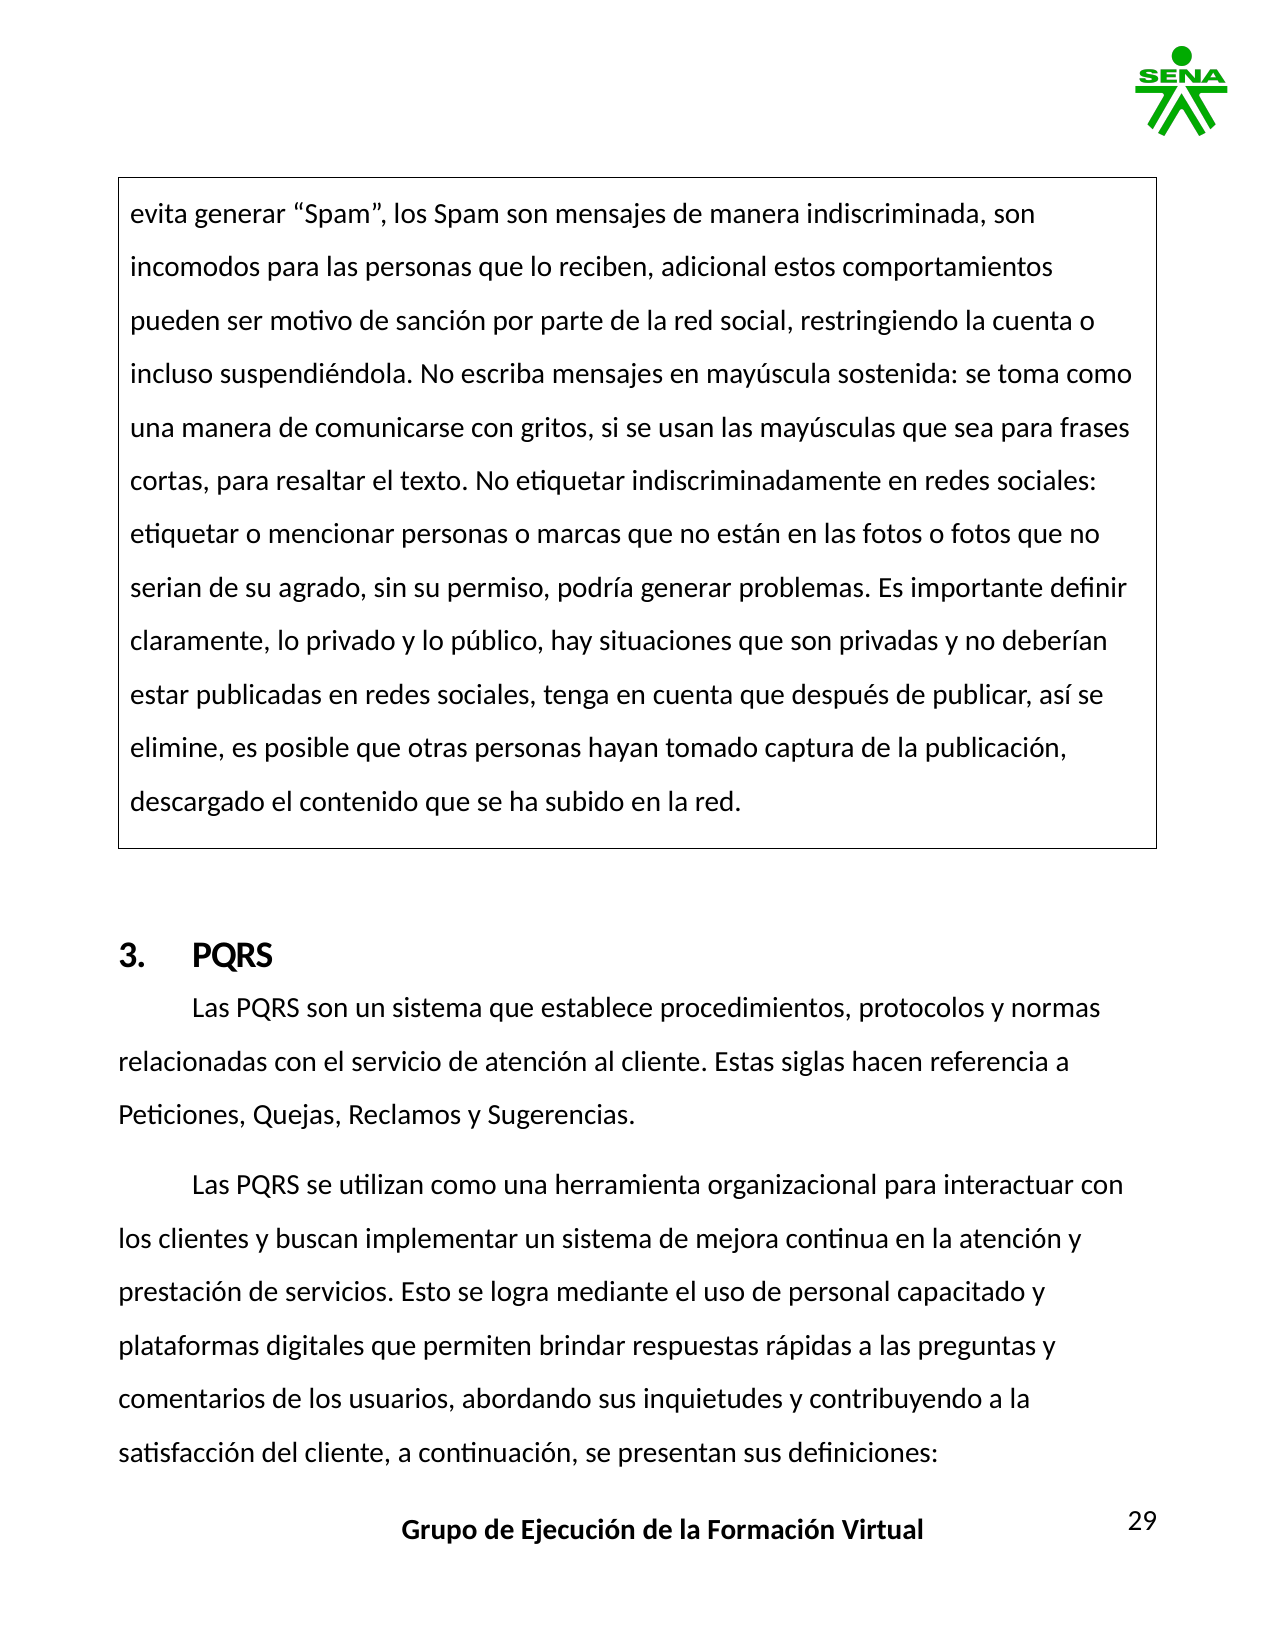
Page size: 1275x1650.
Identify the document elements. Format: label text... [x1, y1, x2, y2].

subtitle PQRS [118, 931, 1157, 977]
picture [1135, 46, 1228, 136]
text Las PQRS son un sistema que establece procedimientos, protocolos y normas relacionadas con el servicio de atención al cliente. Estas siglas hacen referencia a Peticiones, Quejas, Reclamos y Sugerencias. [118, 989, 1157, 1132]
text Las PQRS se utilizan como una herramienta organizacional para interactuar con los clientes y buscan implementar un sistema de mejora continua en la atención y prestación de servicios. Esto se logra mediante el uso de personal capacitado y plataformas digitales que permiten brindar respuestas rápidas a las preguntas y comentarios de los usuarios, abordando sus inquietudes y contribuyendo a la satisfacción del cliente, a continuación, se presentan sus definiciones: [118, 1166, 1157, 1469]
